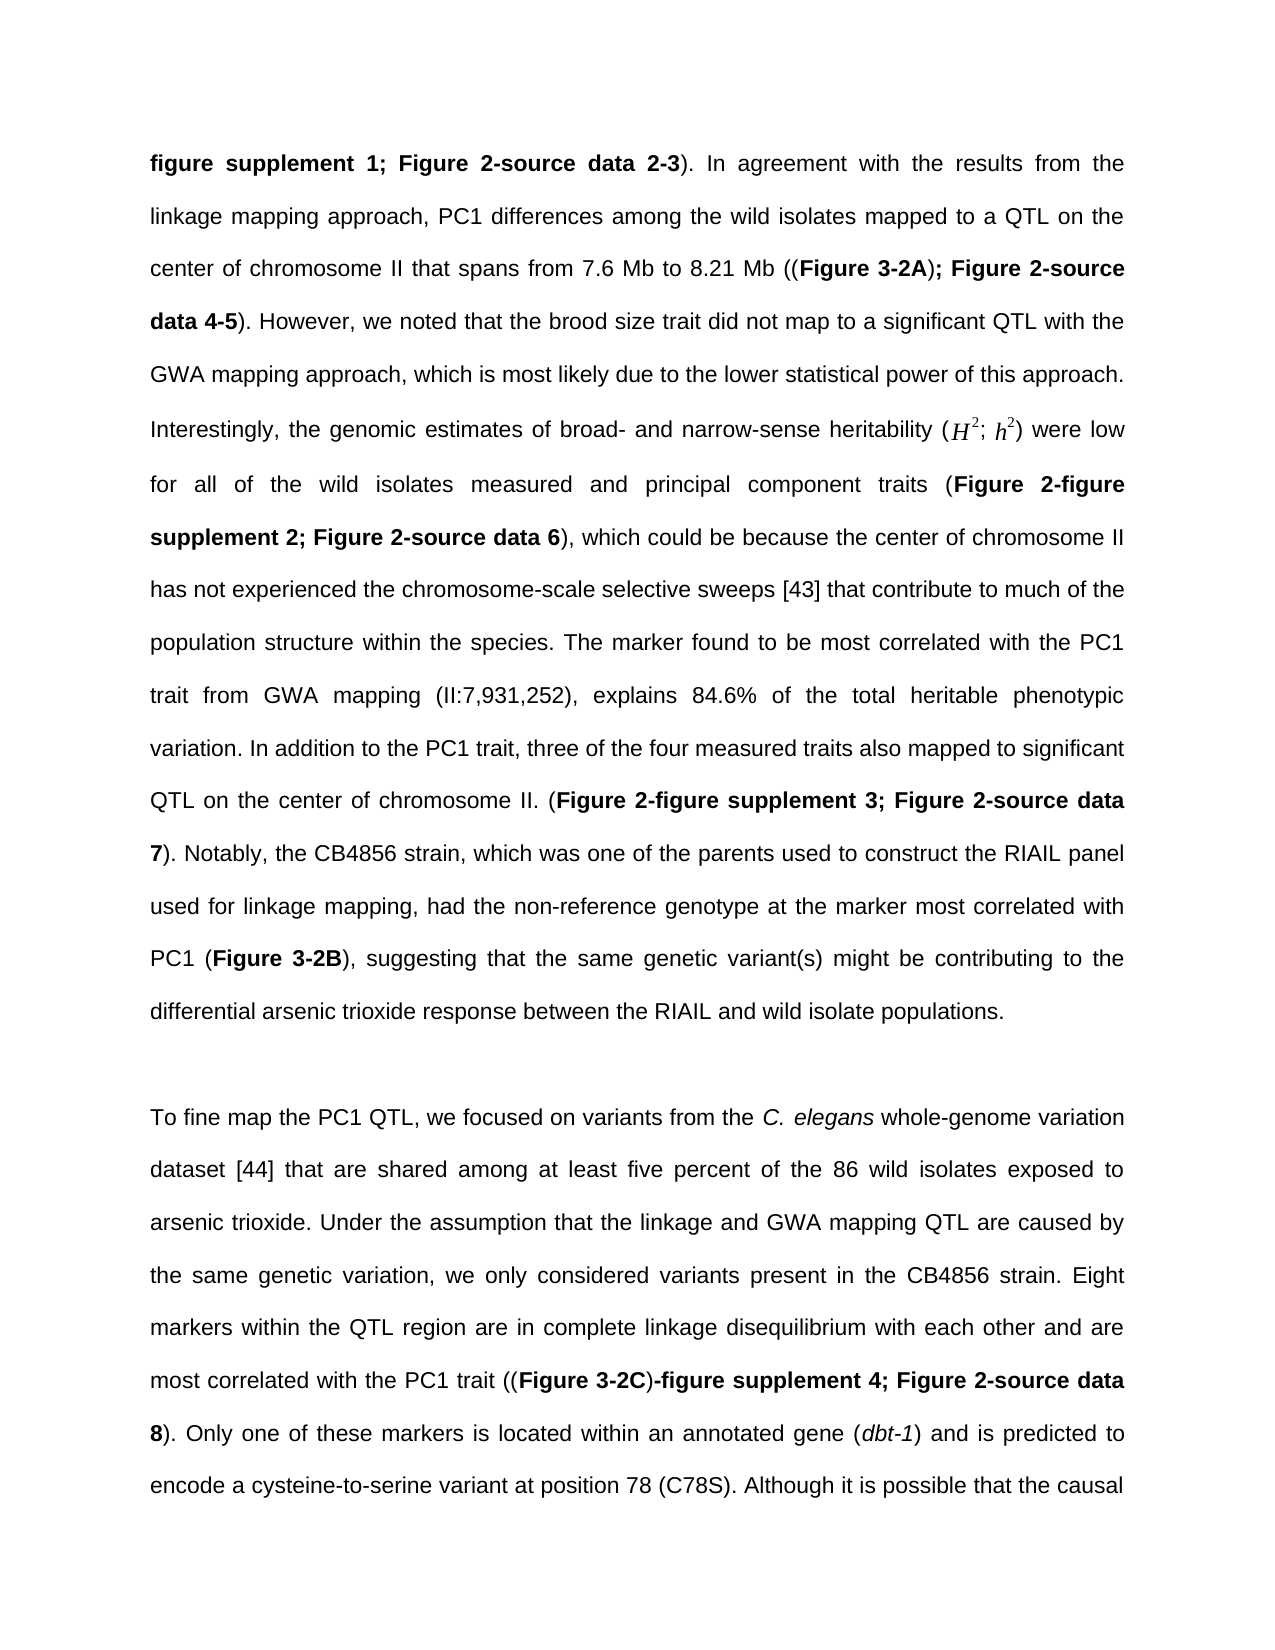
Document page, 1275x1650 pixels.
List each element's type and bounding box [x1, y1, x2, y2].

text [150, 150, 1125, 1024]
text [150, 1103, 1125, 1499]
